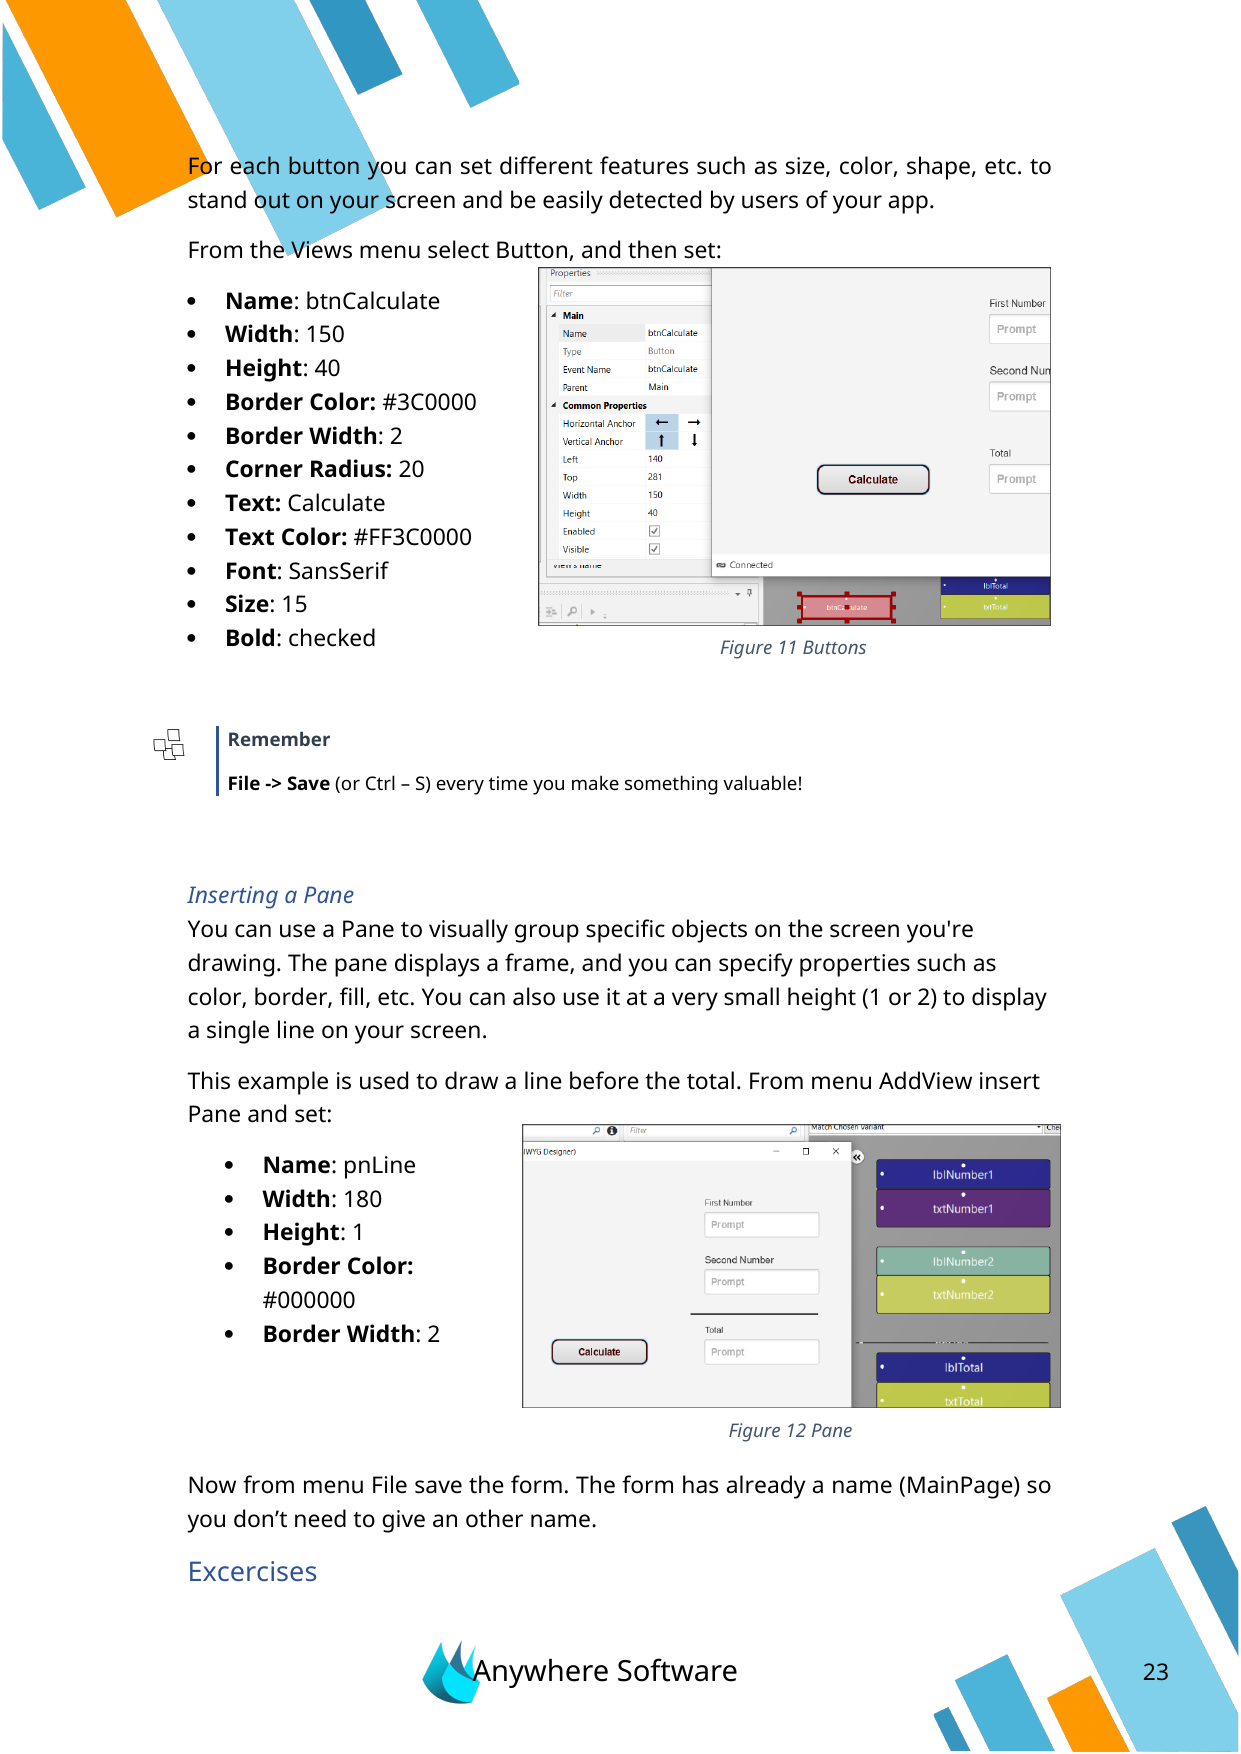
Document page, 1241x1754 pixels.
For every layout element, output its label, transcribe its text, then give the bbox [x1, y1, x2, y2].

list Bold: checked [187, 622, 1053, 653]
list Text: Calculate [187, 487, 538, 518]
list Text Color: #FF3C0000 [187, 521, 538, 552]
list Name: pnLine [225, 1149, 522, 1180]
text For each button you can set different features such as size, color, shape, etc. to stand out on your screen and be easily detected by users of your app. [187, 150, 1053, 215]
list Size: 15 [187, 588, 538, 619]
list Border Color: #3C0000 [187, 386, 538, 417]
text You can use a Pane to visually group specific objects on the screen you're drawing. The pane displays a frame, and you can specify properties such as color, border, fill, etc. You can also use it at a very small height (1 or 2) to display a single line on your screen. [187, 913, 1053, 1045]
picture [422, 1640, 481, 1704]
picture [538, 267, 1051, 626]
picture [151, 727, 187, 763]
list Corner Radius: 20 [187, 453, 538, 484]
text Now from menu File save the form. The form has already a name (MainPage) so you don’t need to give an other name. [187, 1469, 1053, 1534]
subtitle Excercises [187, 1553, 1053, 1590]
text This example is used to draw a line before the total. From menu AddView insert Pane and set: [187, 1064, 1053, 1129]
list Border Color: #000000 [225, 1250, 522, 1315]
subtitle Inserting a Pane [187, 879, 1053, 910]
picture [522, 1124, 1061, 1408]
list Name: btnCalculate [187, 284, 538, 316]
list Width: 180 [225, 1182, 522, 1214]
list Border Width: 2 [187, 419, 538, 451]
text From the Views menu select Button, and then set: [187, 234, 1053, 265]
list Border Width: 2 [225, 1317, 522, 1349]
list Height: 40 [187, 352, 538, 383]
list Font: SansSerif [187, 554, 538, 586]
list Width: 150 [187, 318, 538, 349]
picture [2, 0, 520, 256]
picture [933, 1506, 1239, 1752]
list Height: 1 [225, 1216, 522, 1247]
